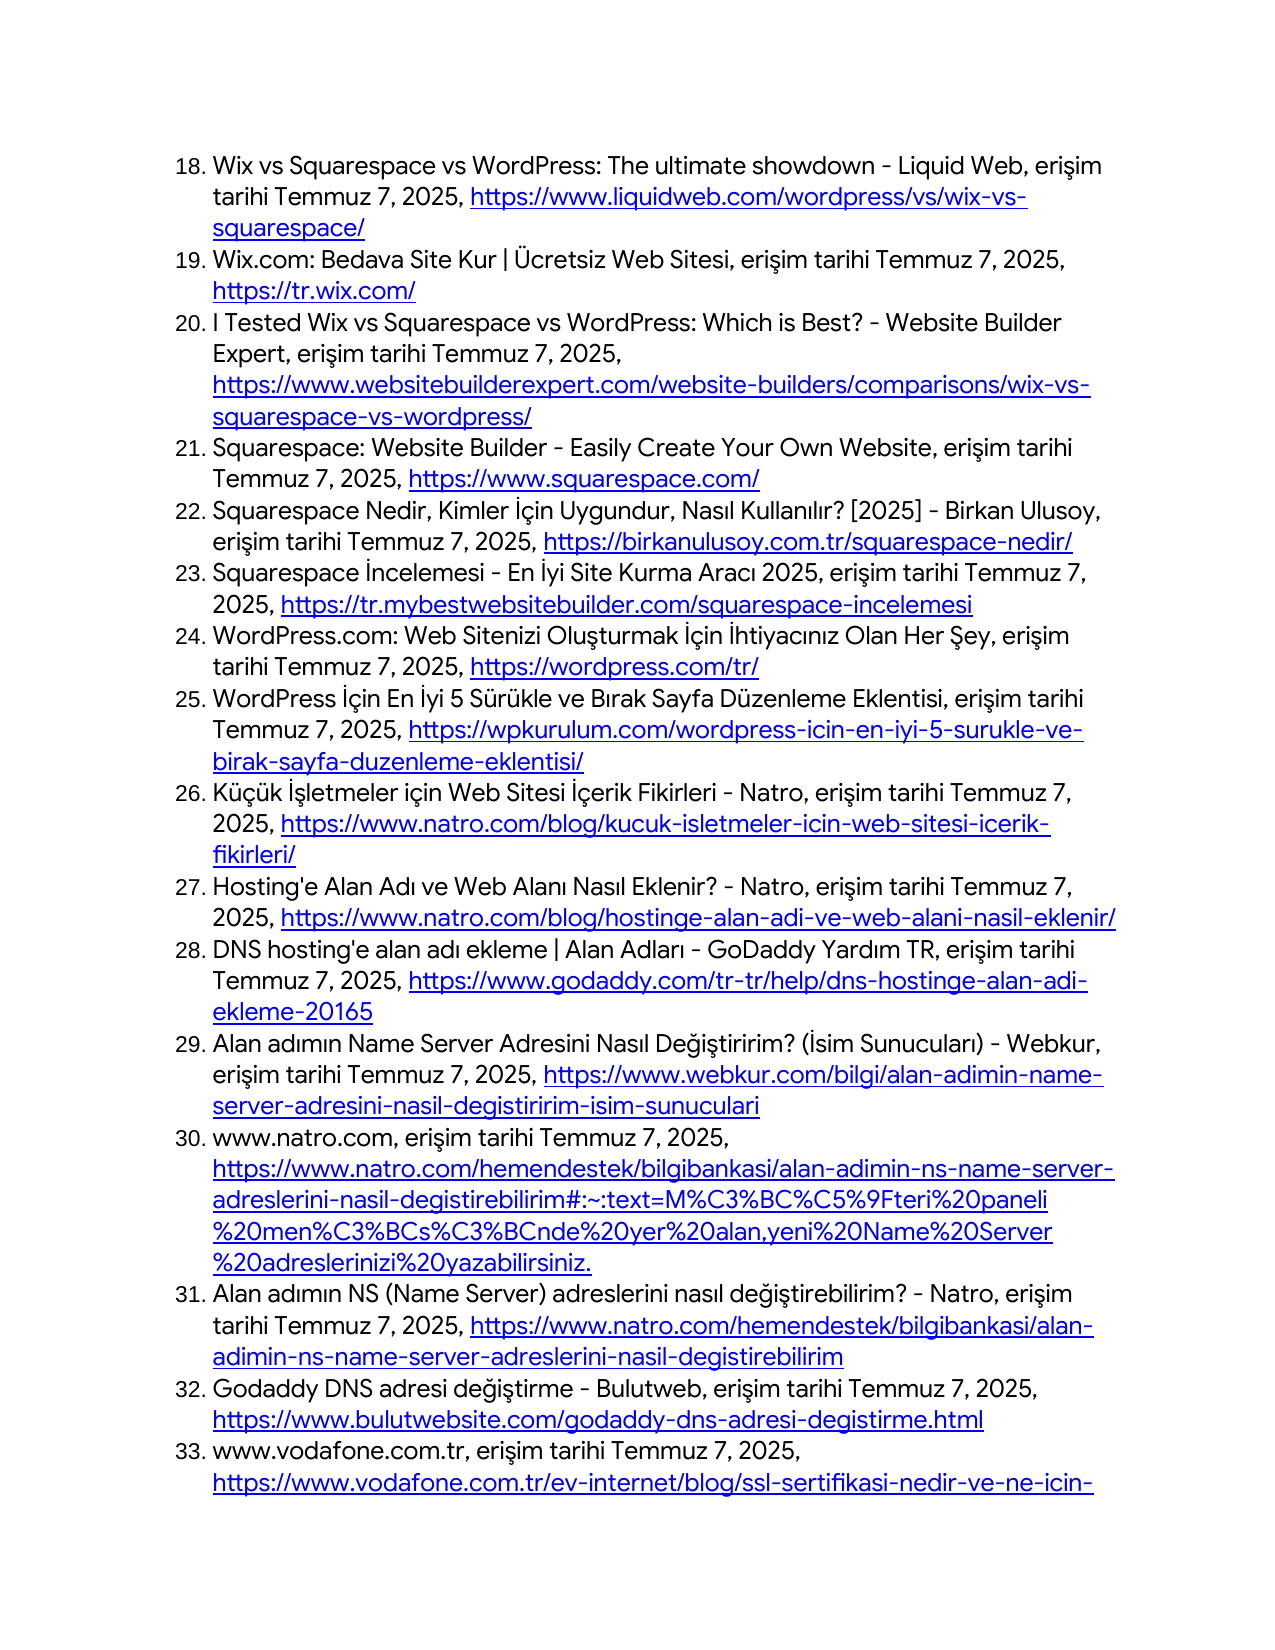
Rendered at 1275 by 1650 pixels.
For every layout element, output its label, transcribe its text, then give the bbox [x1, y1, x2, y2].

list Alan adımın Name Server Adresini Nasıl Değiştiririm? (İsim Sunucuları) - Webkur, erişim tarihi Temmuz 7, 2025, https://www.webkur.com/bilgi/alan-adimin-name-server-adresini-nasil-degistiririm-isim-sunuculari [175, 1028, 1125, 1122]
list I Tested Wix vs Squarespace vs WordPress: Which is Best? - Website Builder Expert, erişim tarihi Temmuz 7, 2025, https://www.websitebuilderexpert.com/website-builders/comparisons/wix-vs-squarespace-vs-wordpress/ [175, 307, 1125, 432]
list Hosting'e Alan Adı ve Web Alanı Nasıl Eklenir? - Natro, erişim tarihi Temmuz 7, 2025, https://www.natro.com/blog/hostinge-alan-adi-ve-web-alani-nasil-eklenir/ [175, 871, 1125, 934]
list Wix vs Squarespace vs WordPress: The ultimate showdown - Liquid Web, erişim tarihi Temmuz 7, 2025, https://www.liquidweb.com/wordpress/vs/wix-vs-squarespace/ [175, 150, 1125, 244]
list www.natro.com, erişim tarihi Temmuz 7, 2025, https://www.natro.com/hemendestek/bilgibankasi/alan-adimin-ns-name-server-adreslerini-nasil-degistirebilirim#:~:text=M%C3%BC%C5%9Fteri%20paneli%20men%C3%BCs%C3%BCnde%20yer%20alan,yeni%20Name%20Server%20adreslerinizi%20yazabilirsiniz. [175, 1122, 1125, 1279]
list WordPress.com: Web Sitenizi Oluşturmak İçin İhtiyacınız Olan Her Şey, erişim tarihi Temmuz 7, 2025, https://wordpress.com/tr/ [175, 620, 1125, 683]
list Squarespace Nedir, Kimler İçin Uygundur, Nasıl Kullanılır? [2025] - Birkan Ulusoy, erişim tarihi Temmuz 7, 2025, https://birkanulusoy.com.tr/squarespace-nedir/ [175, 495, 1125, 558]
list WordPress İçin En İyi 5 Sürükle ve Bırak Sayfa Düzenleme Eklentisi, erişim tarihi Temmuz 7, 2025, https://wpkurulum.com/wordpress-icin-en-iyi-5-surukle-ve-birak-sayfa-duzenleme-eklentisi/ [175, 683, 1125, 777]
list Küçük İşletmeler için Web Sitesi İçerik Fikirleri - Natro, erişim tarihi Temmuz 7, 2025, https://www.natro.com/blog/kucuk-isletmeler-icin-web-sitesi-icerik-fikirleri/ [175, 777, 1125, 871]
list Squarespace İncelemesi - En İyi Site Kurma Aracı 2025, erişim tarihi Temmuz 7, 2025, https://tr.mybestwebsitebuilder.com/squarespace-incelemesi [175, 558, 1125, 620]
list DNS hosting'e alan adı ekleme | Alan Adları - GoDaddy Yardım TR, erişim tarihi Temmuz 7, 2025, https://www.godaddy.com/tr-tr/help/dns-hostinge-alan-adi-ekleme-20165 [175, 934, 1125, 1028]
list Squarespace: Website Builder - Easily Create Your Own Website, erişim tarihi Temmuz 7, 2025, https://www.squarespace.com/ [175, 432, 1125, 495]
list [175, 1436, 1125, 1498]
list Wix.com: Bedava Site Kur | Ücretsiz Web Sitesi, erişim tarihi Temmuz 7, 2025, https://tr.wix.com/ [175, 244, 1125, 307]
list Alan adımın NS (Name Server) adreslerini nasıl değiştirebilirim? - Natro, erişim tarihi Temmuz 7, 2025, https://www.natro.com/hemendestek/bilgibankasi/alan-adimin-ns-name-server-adreslerini-nasil-degistirebilirim [175, 1279, 1125, 1373]
list Godaddy DNS adresi değiştirme - Bulutweb, erişim tarihi Temmuz 7, 2025, https://www.bulutwebsite.com/godaddy-dns-adresi-degistirme.html [175, 1373, 1125, 1436]
